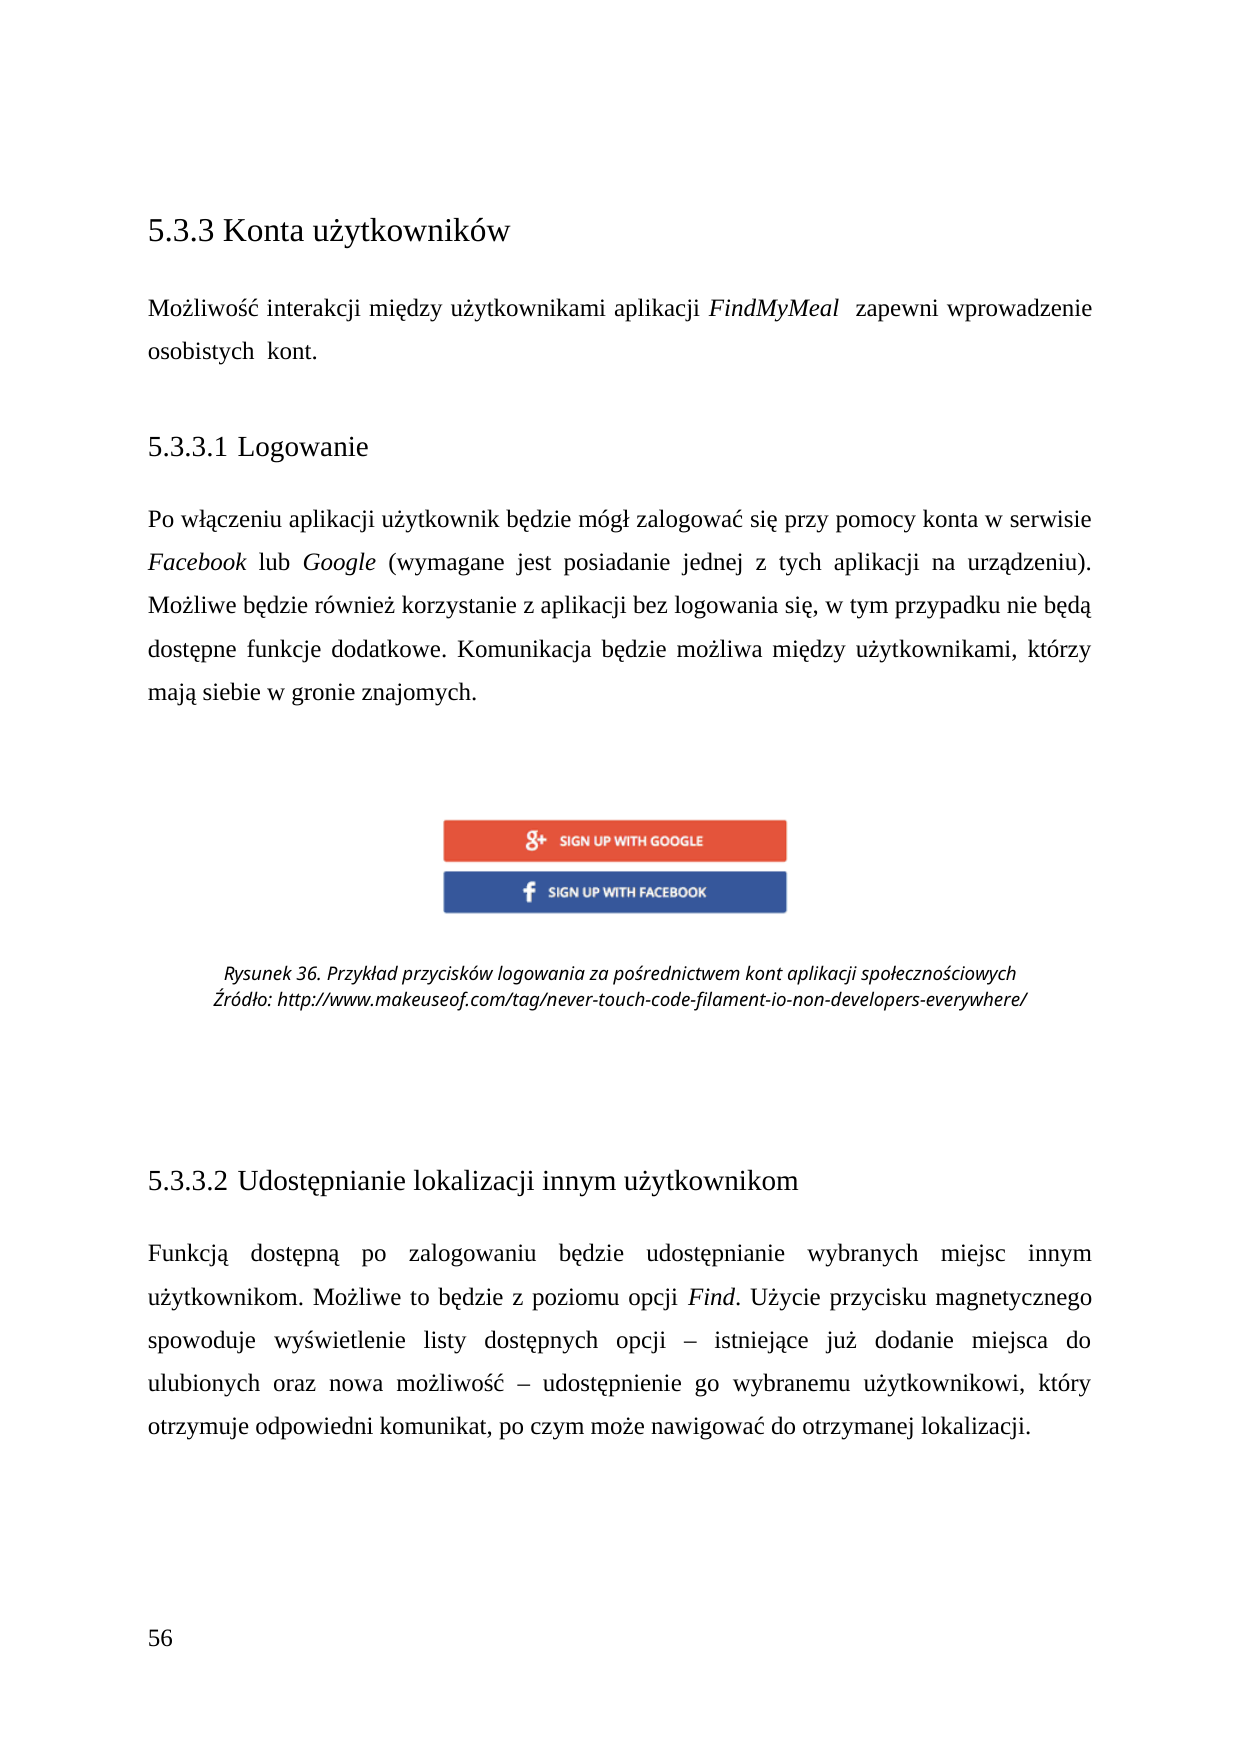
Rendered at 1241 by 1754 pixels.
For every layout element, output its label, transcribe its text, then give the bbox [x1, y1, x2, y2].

subtitle Udostępnianie lokalizacji innym użytkownikom [148, 1163, 1092, 1197]
text Po włączeniu aplikacji użytkownik będzie mógł zalogować się przy pomocy konta w serwisie Facebook lub Google (wymagane jest posiadanie jednej z tych aplikacji na urządzeniu). Możliwe będzie również korzystanie z aplikacji bez logowania się, w tym przypadku nie będą dostępne funkcje dodatkowe. Komunikacja będzie możliwa między użytkownikami, którzy mają siebie w gronie znajomych. [148, 504, 1092, 706]
text Funkcją dostępną po zalogowaniu będzie udostępnianie wybranych miejsc innym użytkownikom. Możliwe to będzie z poziomu opcji Find. Użycie przycisku magnetycznego spowoduje wyświetlenie listy dostępnych opcji – istniejące już dodanie miejsca do ulubionych oraz nowa możliwość – udostępnienie go wybranemu użytkownikowi, który otrzymuje odpowiedni komunikat, po czym może nawigować do otrzymanej lokalizacji. [148, 1238, 1092, 1440]
picture [412, 804, 828, 926]
subtitle Logowanie [148, 429, 1092, 462]
subtitle Konta użytkowników [148, 210, 1092, 248]
text Rysunek 36. Przykład przycisków logowania za pośrednictwem kont aplikacji społecznościowych Źródło: http://www.makeuseof.com/tag/never-touch-code-filament-io-non-developers-everywhere/ [148, 961, 1092, 1012]
text Możliwość interakcji między użytkownikami aplikacji FindMyMeal zapewni wprowadzenie osobistych kont. [148, 293, 1092, 364]
